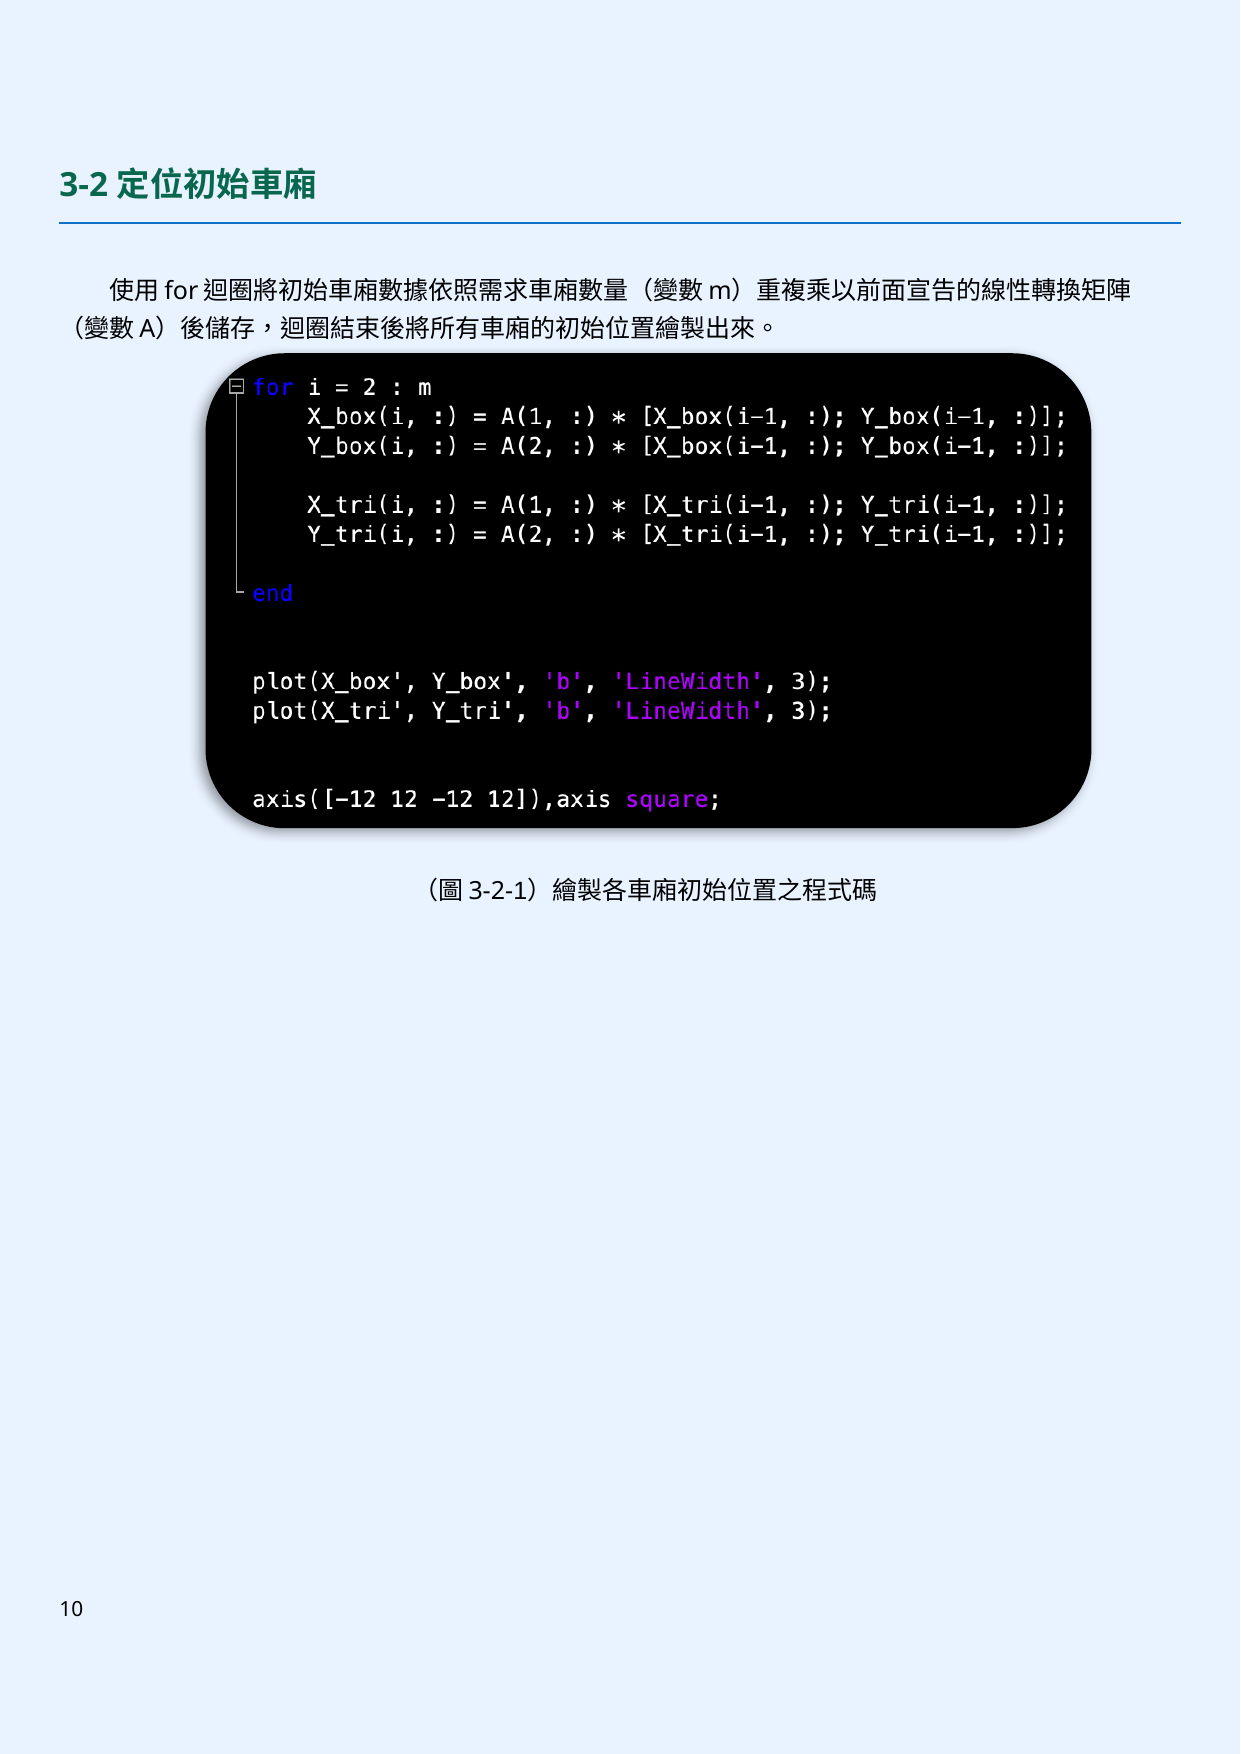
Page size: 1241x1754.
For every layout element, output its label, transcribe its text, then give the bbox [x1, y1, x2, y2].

text 使用for迴圈將初始車廂數據依照需求車廂數量（變數m）重複乘以前面宣告的線性轉換矩陣（變數A）後儲存，迴圈結束後將所有車廂的初始位置繪製出來。 [59, 270, 1181, 345]
text （圖3-2-1）繪製各車廂初始位置之程式碼 [59, 870, 1181, 907]
picture [205, 353, 1092, 829]
subtitle 3-2 定位初始車廂 [59, 145, 1181, 222]
